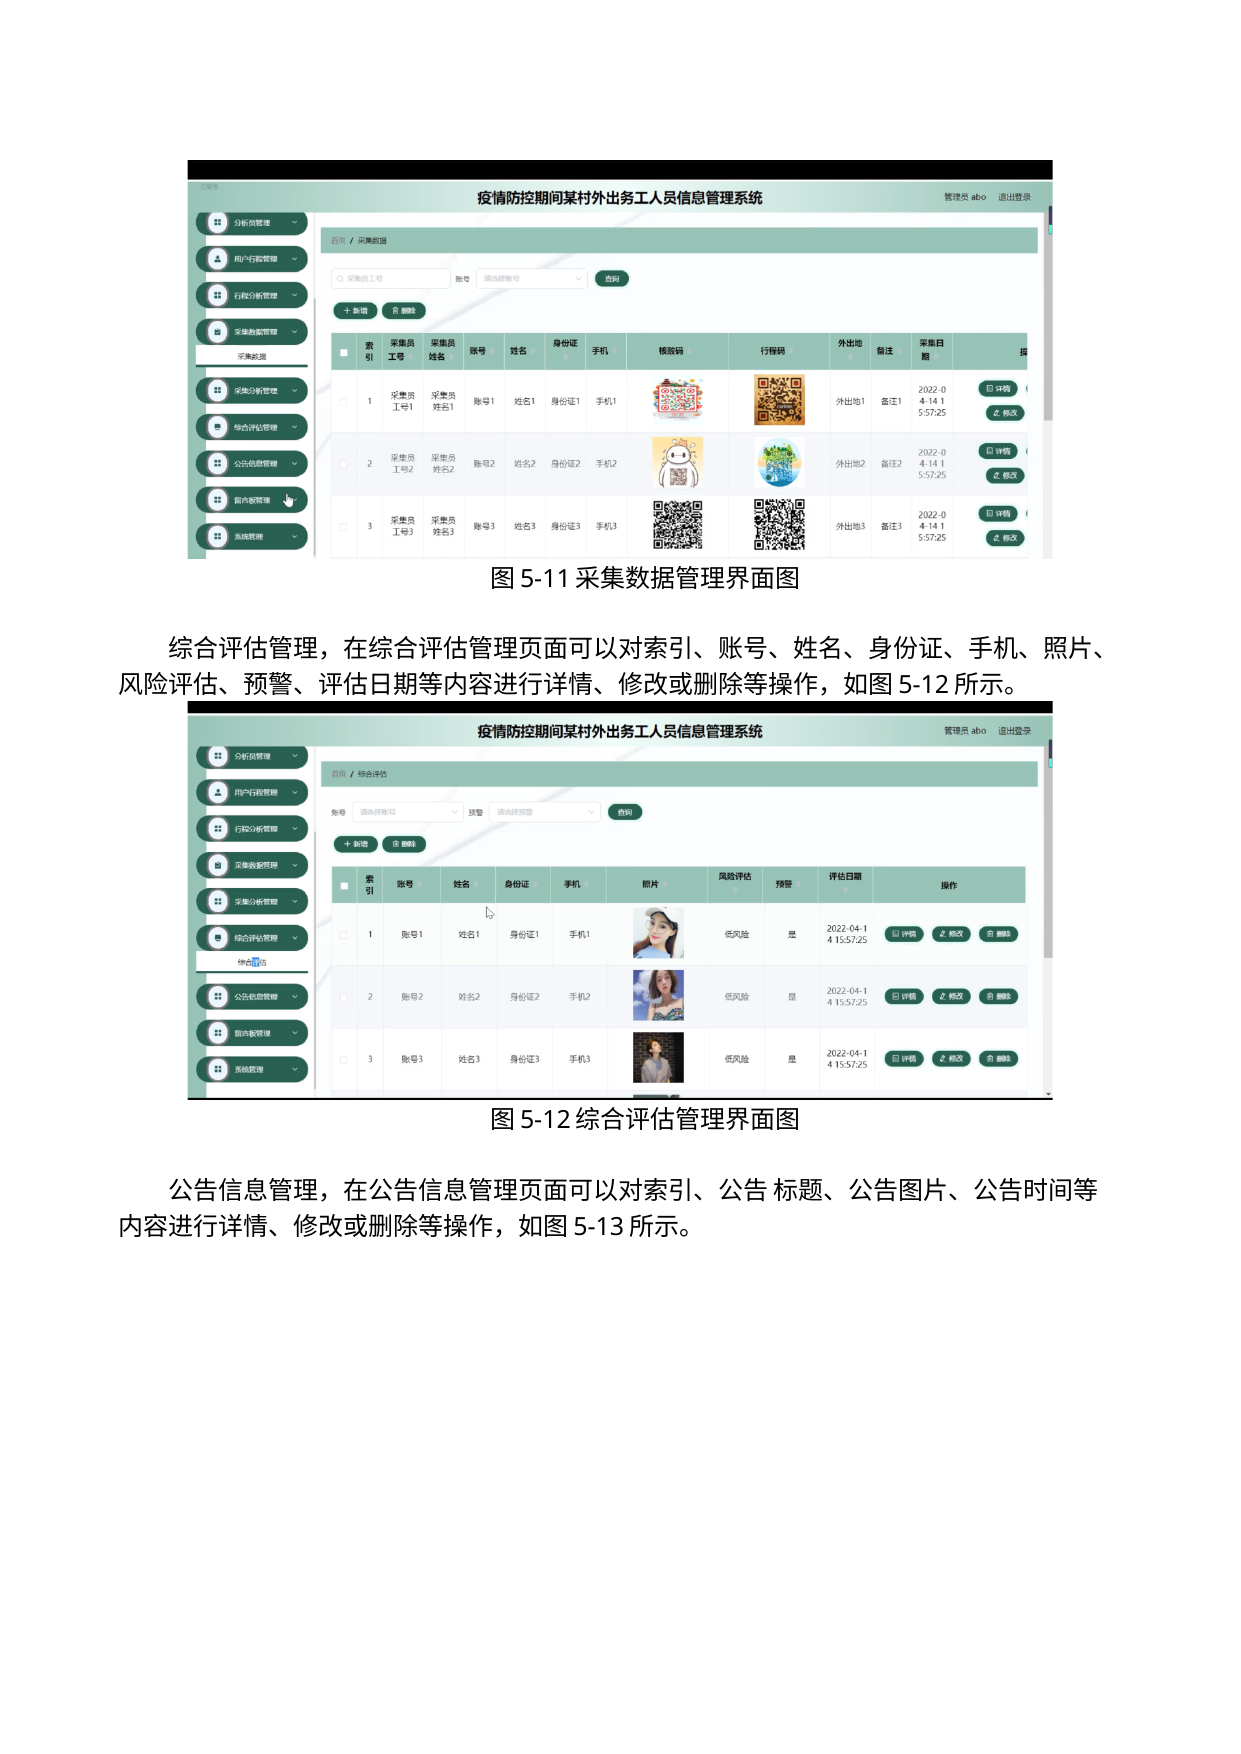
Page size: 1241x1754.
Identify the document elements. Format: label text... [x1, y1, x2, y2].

text 公告信息管理，在公告信息管理页面可以对索引、公告 标题、公告图片、公告时间等内容进行详情、修改或删除等操作，如图5-13所示。 [118, 1170, 1122, 1243]
text 综合评估管理，在综合评估管理页面可以对索引、账号、姓名、身份证、手机、照片、风险评估、预警、评估日期等内容进行详情、修改或删除等操作，如图5-12所示。 [118, 629, 1122, 701]
text 图5-11采集数据管理界面图 [118, 558, 1122, 595]
picture [187, 701, 1053, 1100]
picture [187, 160, 1053, 559]
text 图5-12综合评估管理界面图 [118, 1100, 1122, 1136]
